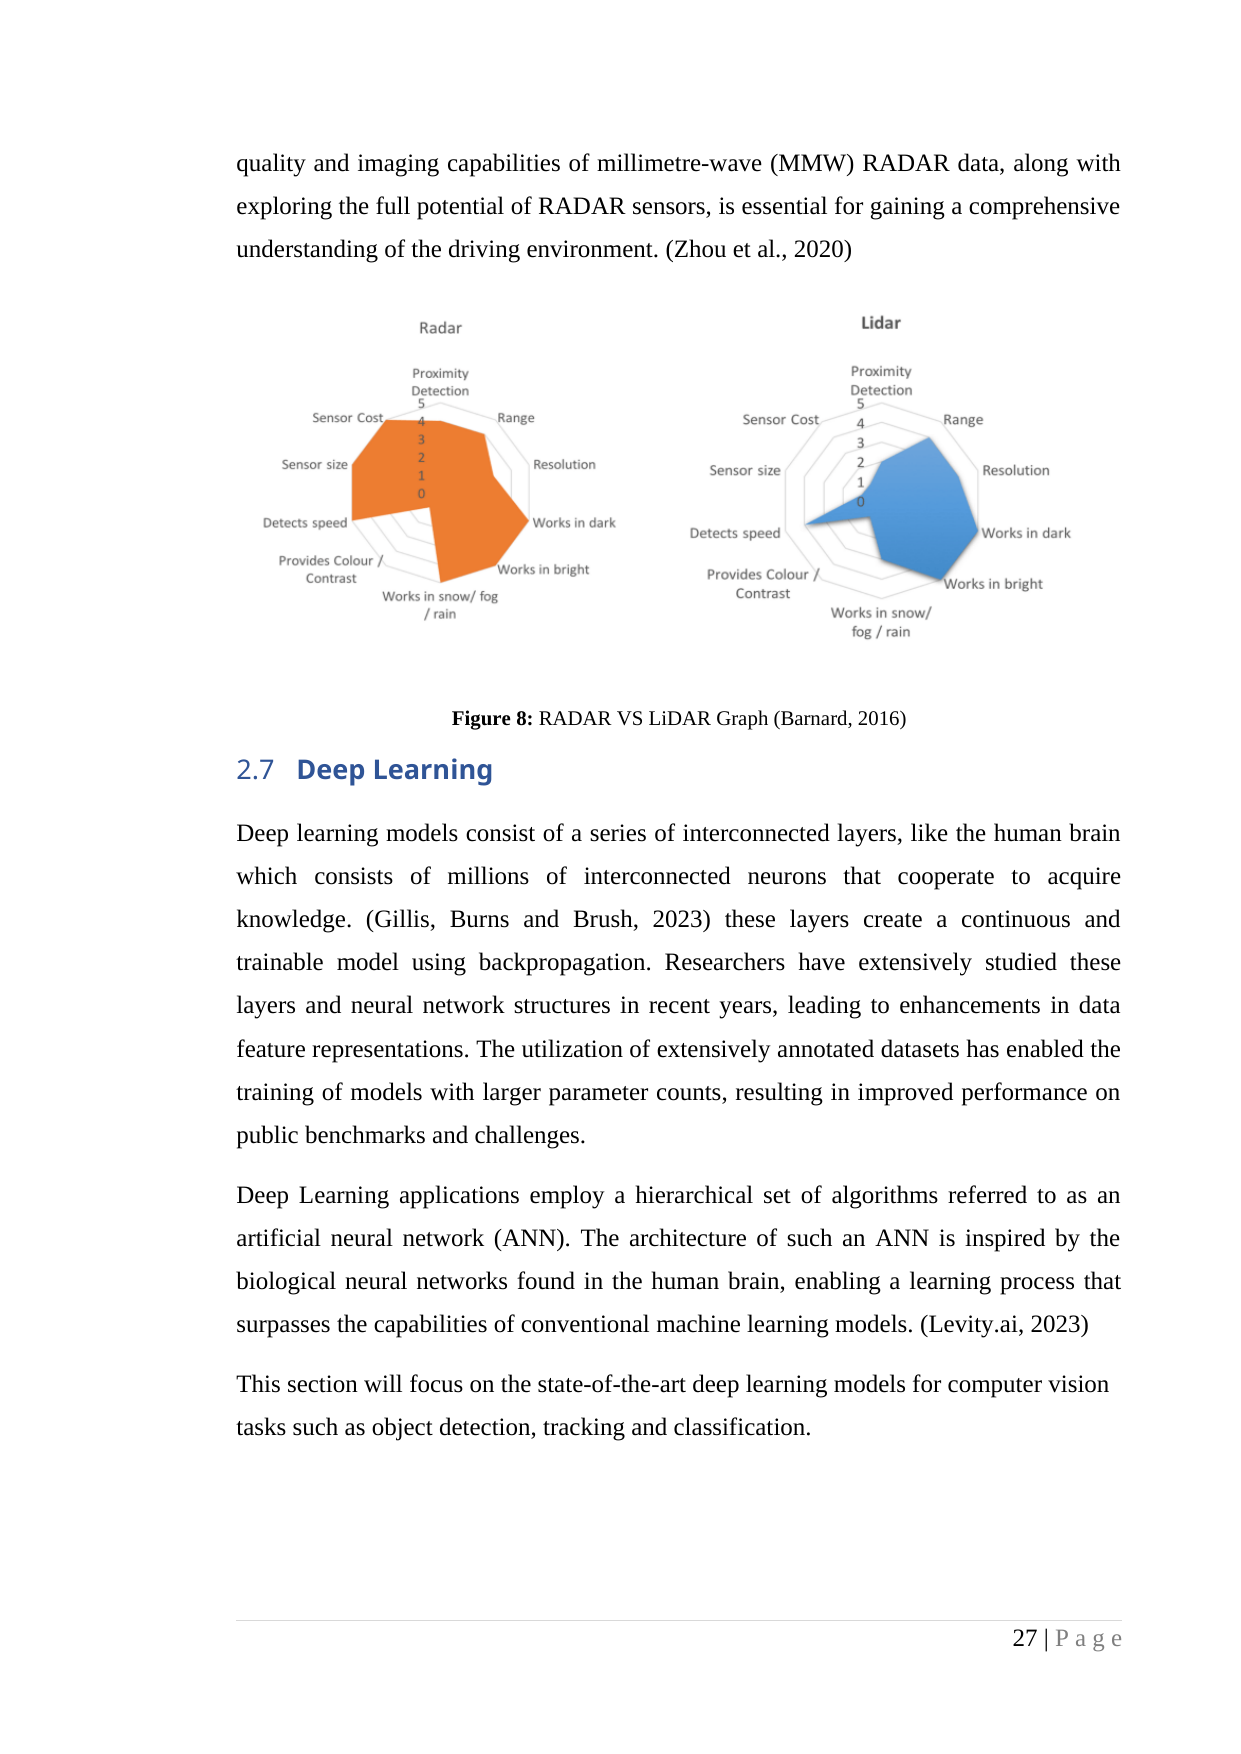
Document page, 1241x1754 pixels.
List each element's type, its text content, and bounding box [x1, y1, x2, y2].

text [236, 148, 1122, 263]
subtitle Deep Learning [236, 750, 1122, 787]
text This section will focus on the state-of-the-art deep learning models for computer vision tasks such as object detection, tracking and classification. [236, 1369, 1122, 1441]
text Deep learning models consist of a series of interconnected layers, like the human brain which consists of millions of interconnected neurons that cooperate to acquire knowledge. (Gillis, Burns and Brush, 2023) these layers create a continuous and trainable model using backpropagation. Researchers have extensively studied these layers and neural network structures in recent years, leading to enhancements in data feature representations. The utilization of extensively annotated datasets has enabled the training of models with larger parameter counts, resulting in improved performance on public benchmarks and challenges. [236, 818, 1122, 1149]
picture [257, 293, 1102, 675]
text Deep Learning applications employ a hierarchical set of algorithms referred to as an artificial neural network (ANN). The architecture of such an ANN is inspired by the biological neural networks found in the human brain, enabling a learning process that surpasses the capabilities of conventional machine learning models. (Levity.ai, 2023) [236, 1180, 1122, 1338]
text Figure 8: RADAR VS LiDAR Graph (Barnard, 2016) [236, 705, 1122, 729]
